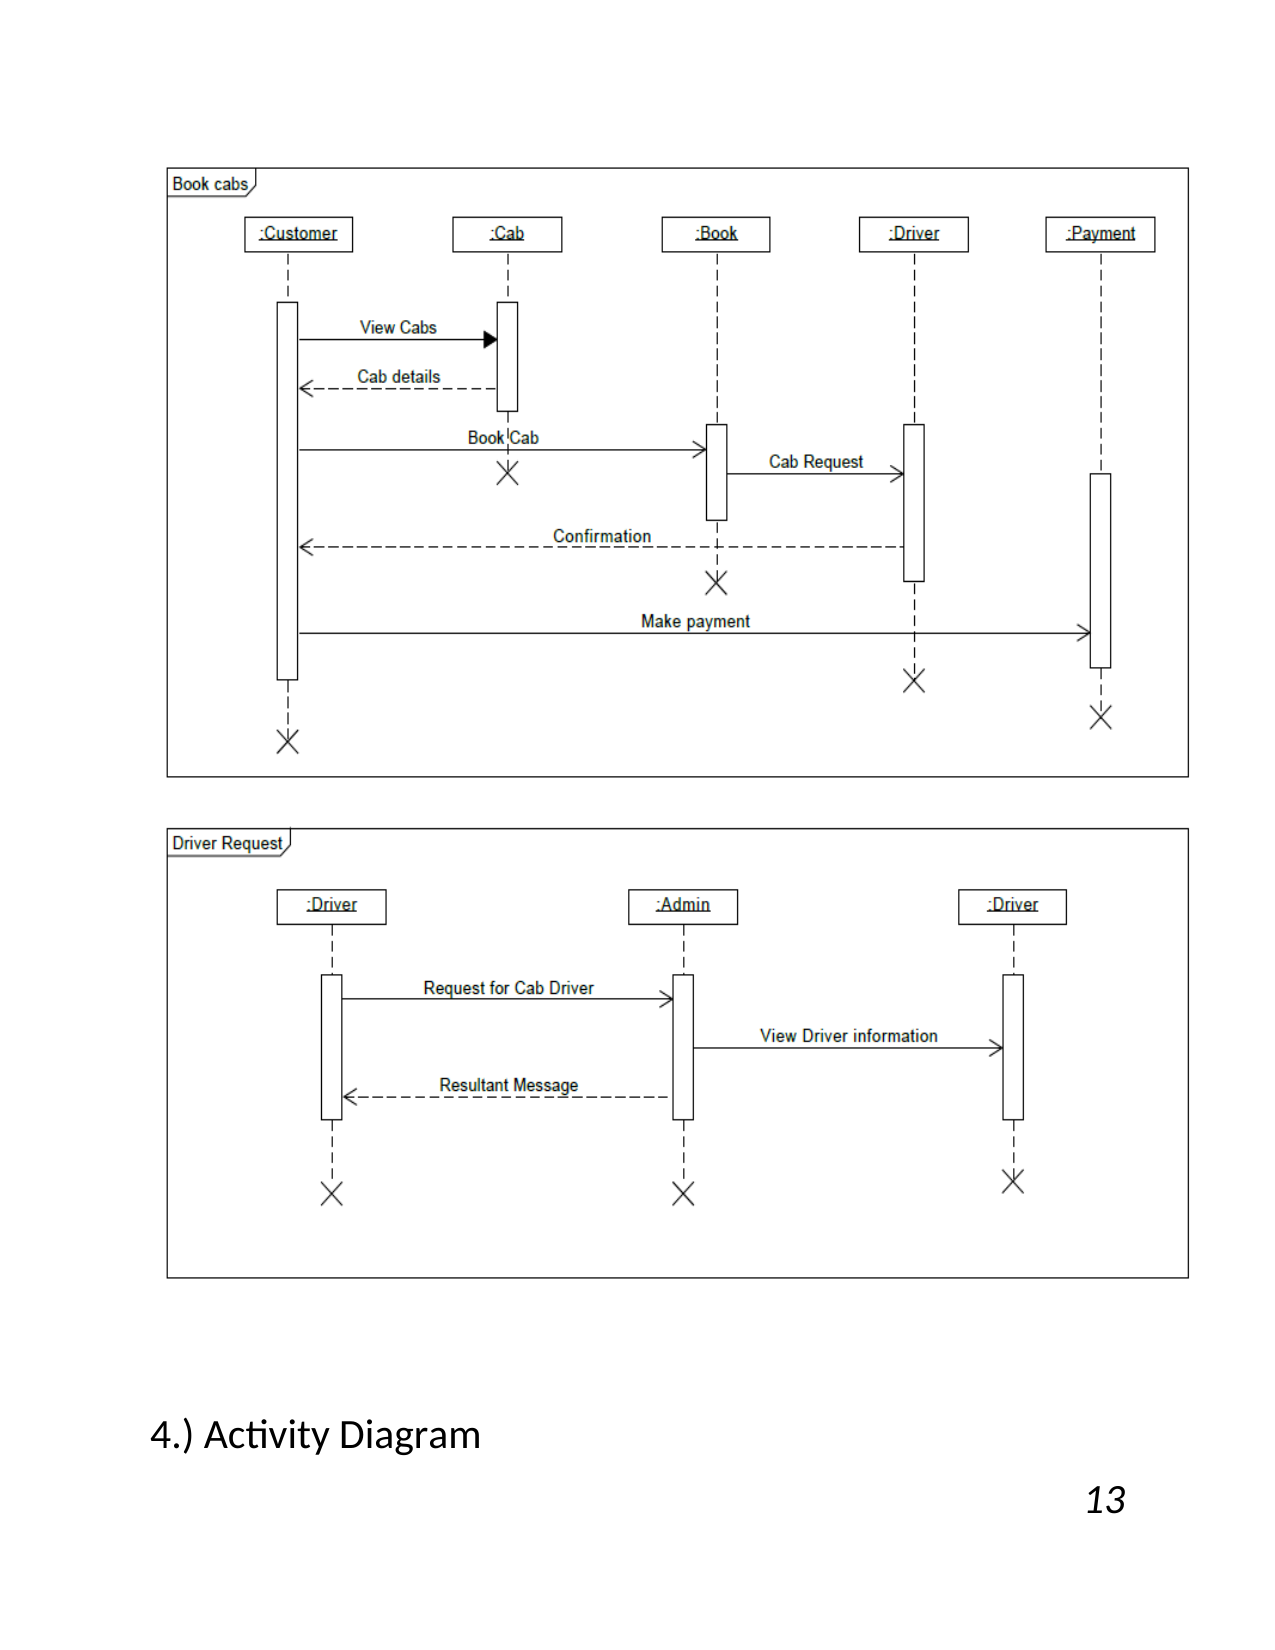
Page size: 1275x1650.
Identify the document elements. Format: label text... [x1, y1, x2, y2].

picture [150, 150, 1207, 1300]
text 4.) Activity Diagram [150, 1408, 1125, 1458]
